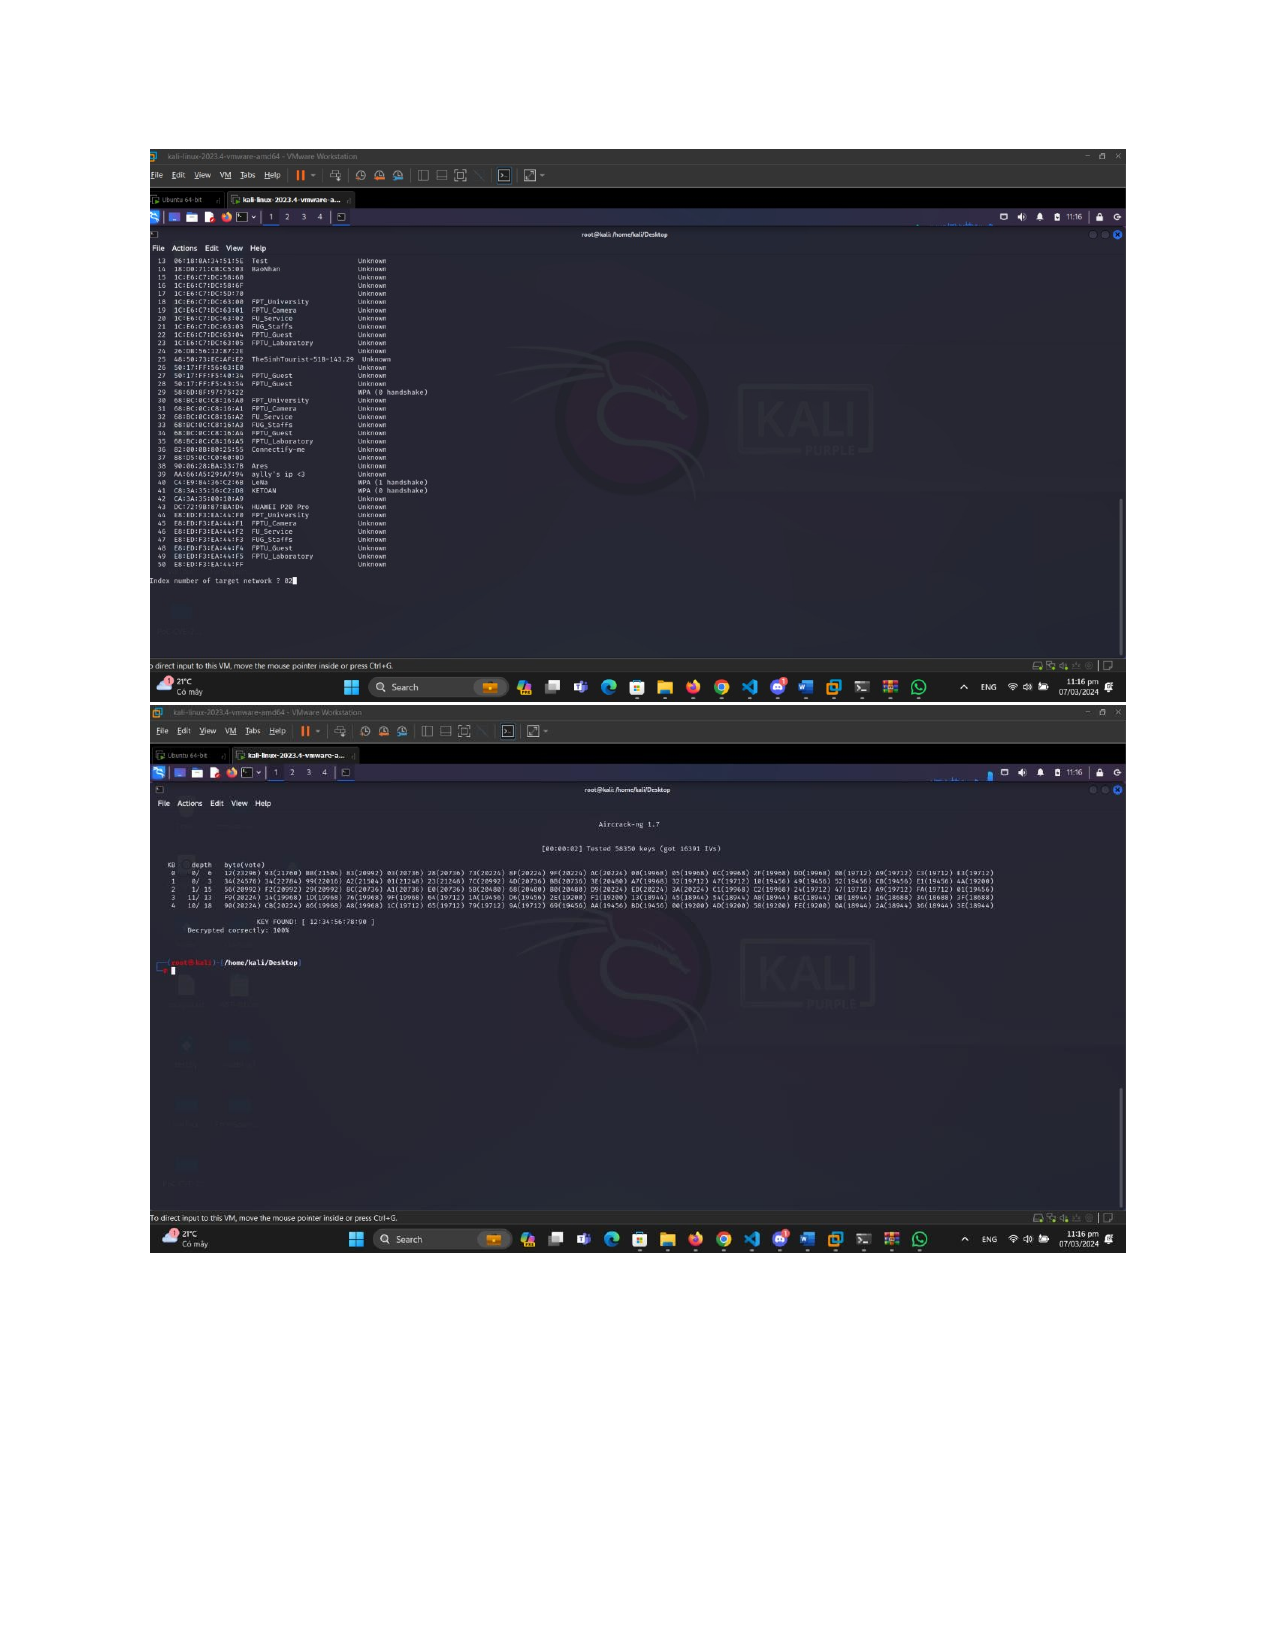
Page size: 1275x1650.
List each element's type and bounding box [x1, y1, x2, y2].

picture [150, 149, 1126, 702]
picture [150, 705, 1126, 1253]
